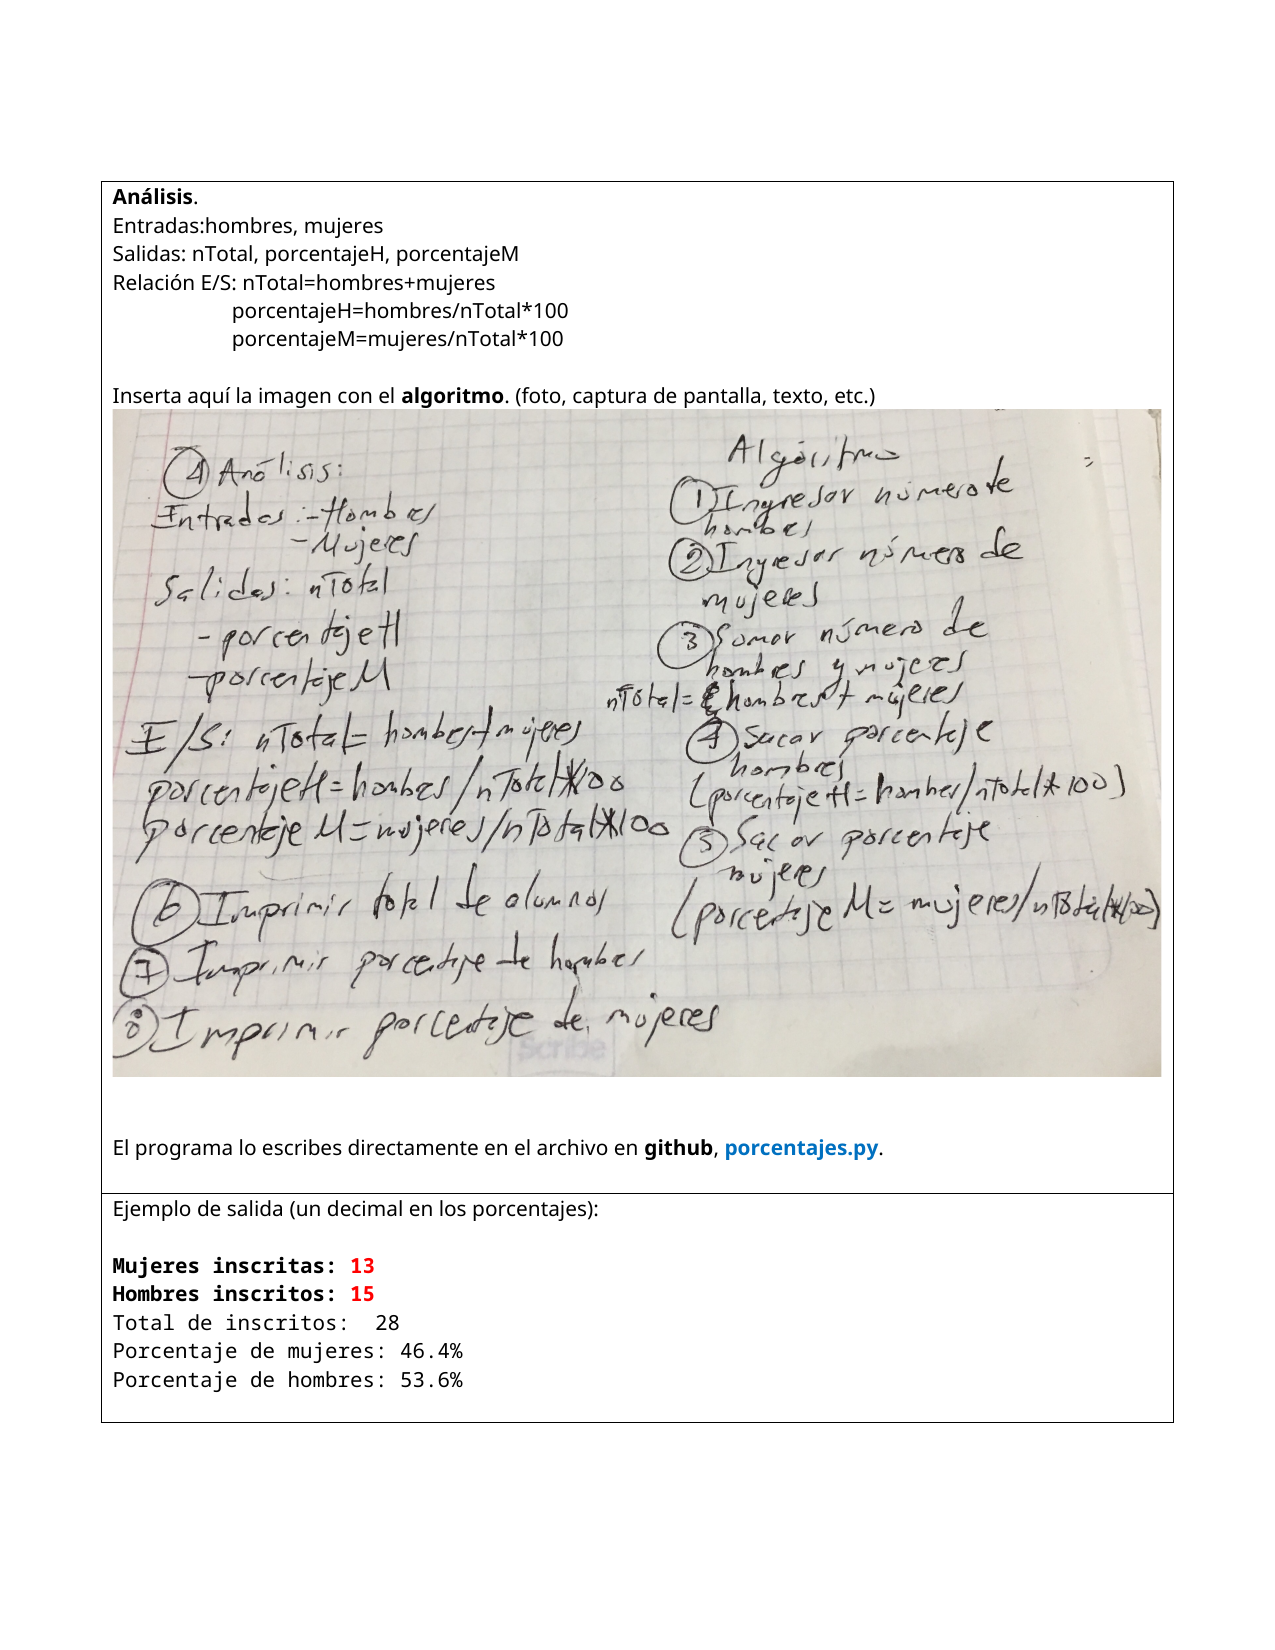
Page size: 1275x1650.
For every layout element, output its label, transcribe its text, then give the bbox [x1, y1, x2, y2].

table_header Análisis. Entradas:hombres, mujeres Salidas: nTotal, porcentajeH, porcentajeM Relación E/S: nTotal=hombres+mujeres porcentajeH=hombres/nTotal*100 porcentajeM=mujeres/nTotal*100 Inserta aquí la imagen con el algoritmo. (foto, captura de pantalla, texto, etc.) El programa lo escribes directamente en el archivo en github, porcentajes.py. [102, 182, 1173, 1193]
table_cell Ejemplo de salida (un decimal en los porcentajes): Mujeres inscritas: 13 Hombres inscritos: 15 Total de inscritos: 28 Porcentaje de mujeres: 46.4% Porcentaje de hombres: 53.6% [102, 1194, 1173, 1422]
picture [112, 409, 1162, 1077]
